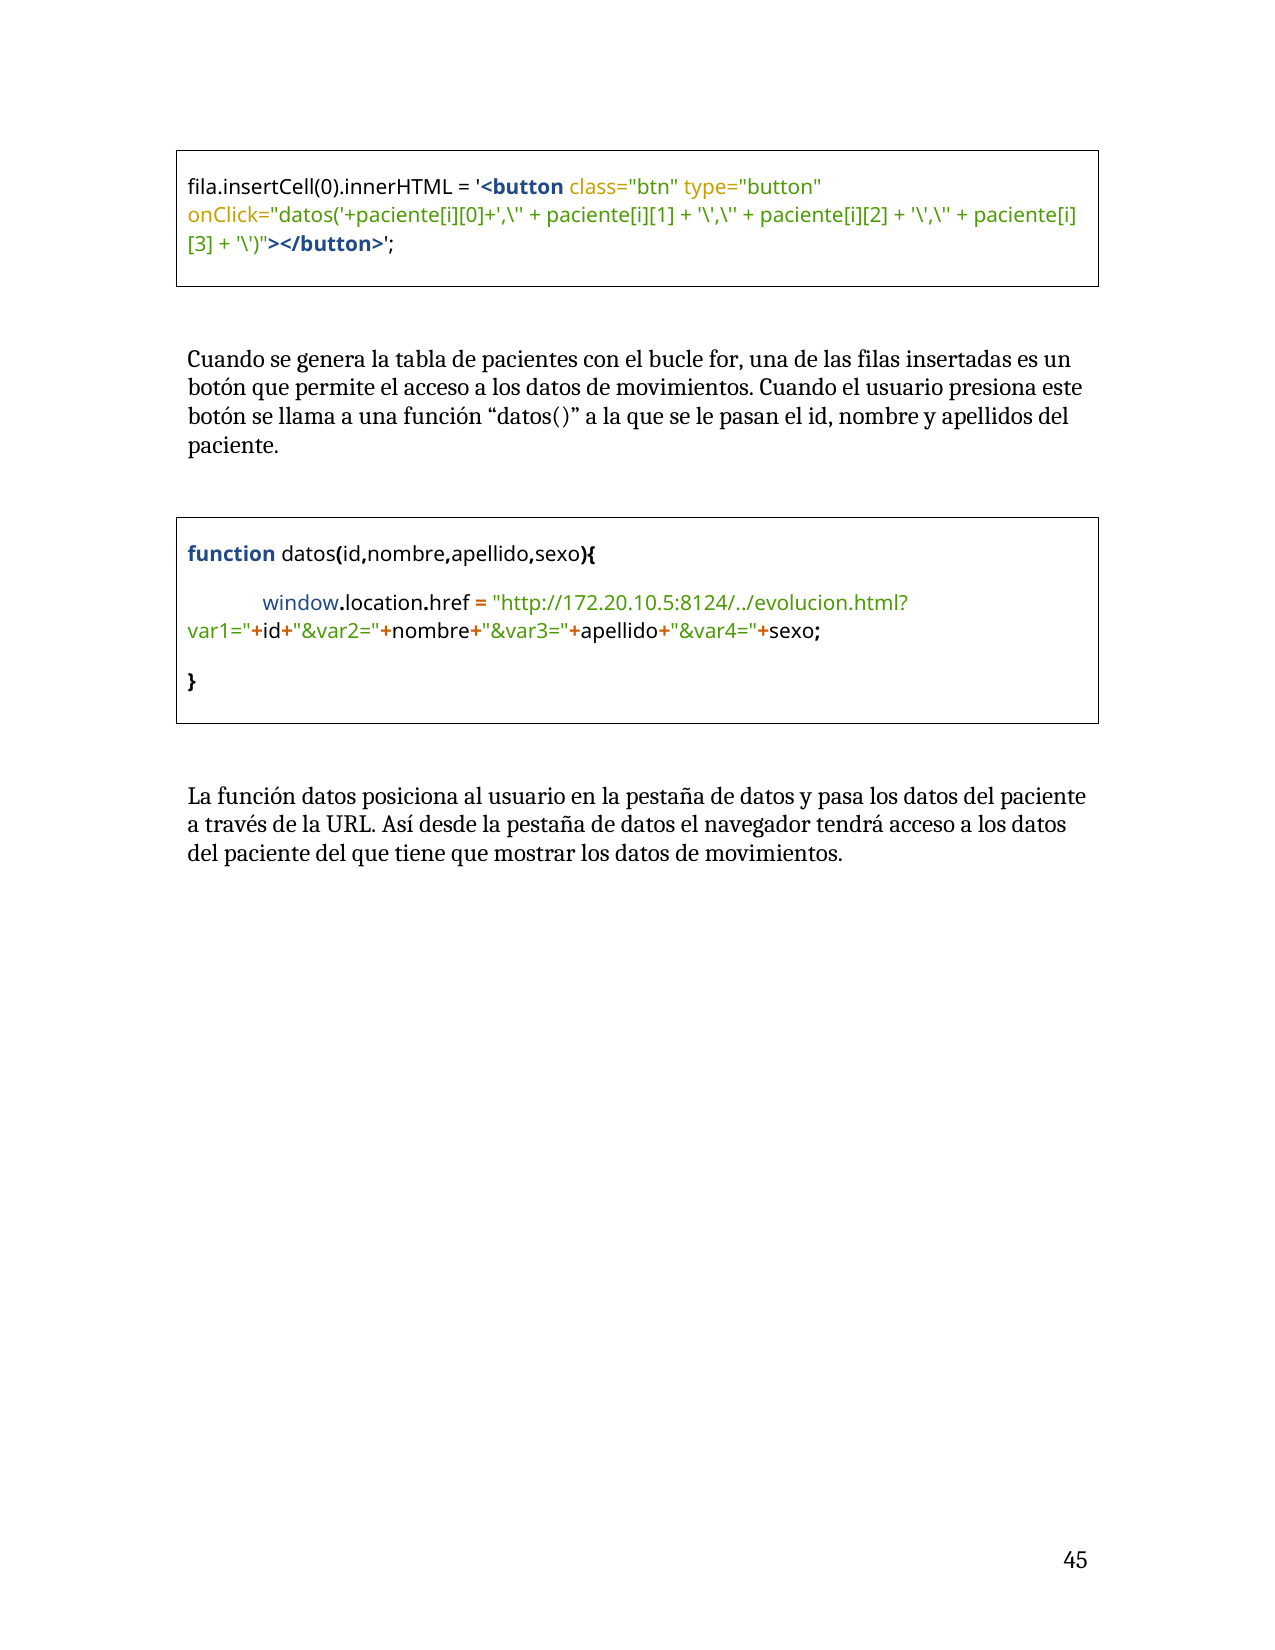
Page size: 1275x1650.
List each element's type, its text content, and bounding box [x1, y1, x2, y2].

table_header [177, 518, 1098, 723]
table_header [177, 151, 1098, 286]
text Cuando se genera la tabla de pacientes con el bucle for, una de las filas insertadas es un botón que permite el acceso a los datos de movimientos. Cuando el usuario presiona este botón se llama a una función “datos()” a la que se le pasan el id, nombre y apellidos del paciente. [187, 344, 1087, 459]
text La función datos posiciona al usuario en la pestaña de datos y pasa los datos del paciente a través de la URL. Así desde la pestaña de datos el navegador tendrá acceso a los datos del paciente del que tiene que mostrar los datos de movimientos. [187, 782, 1087, 868]
